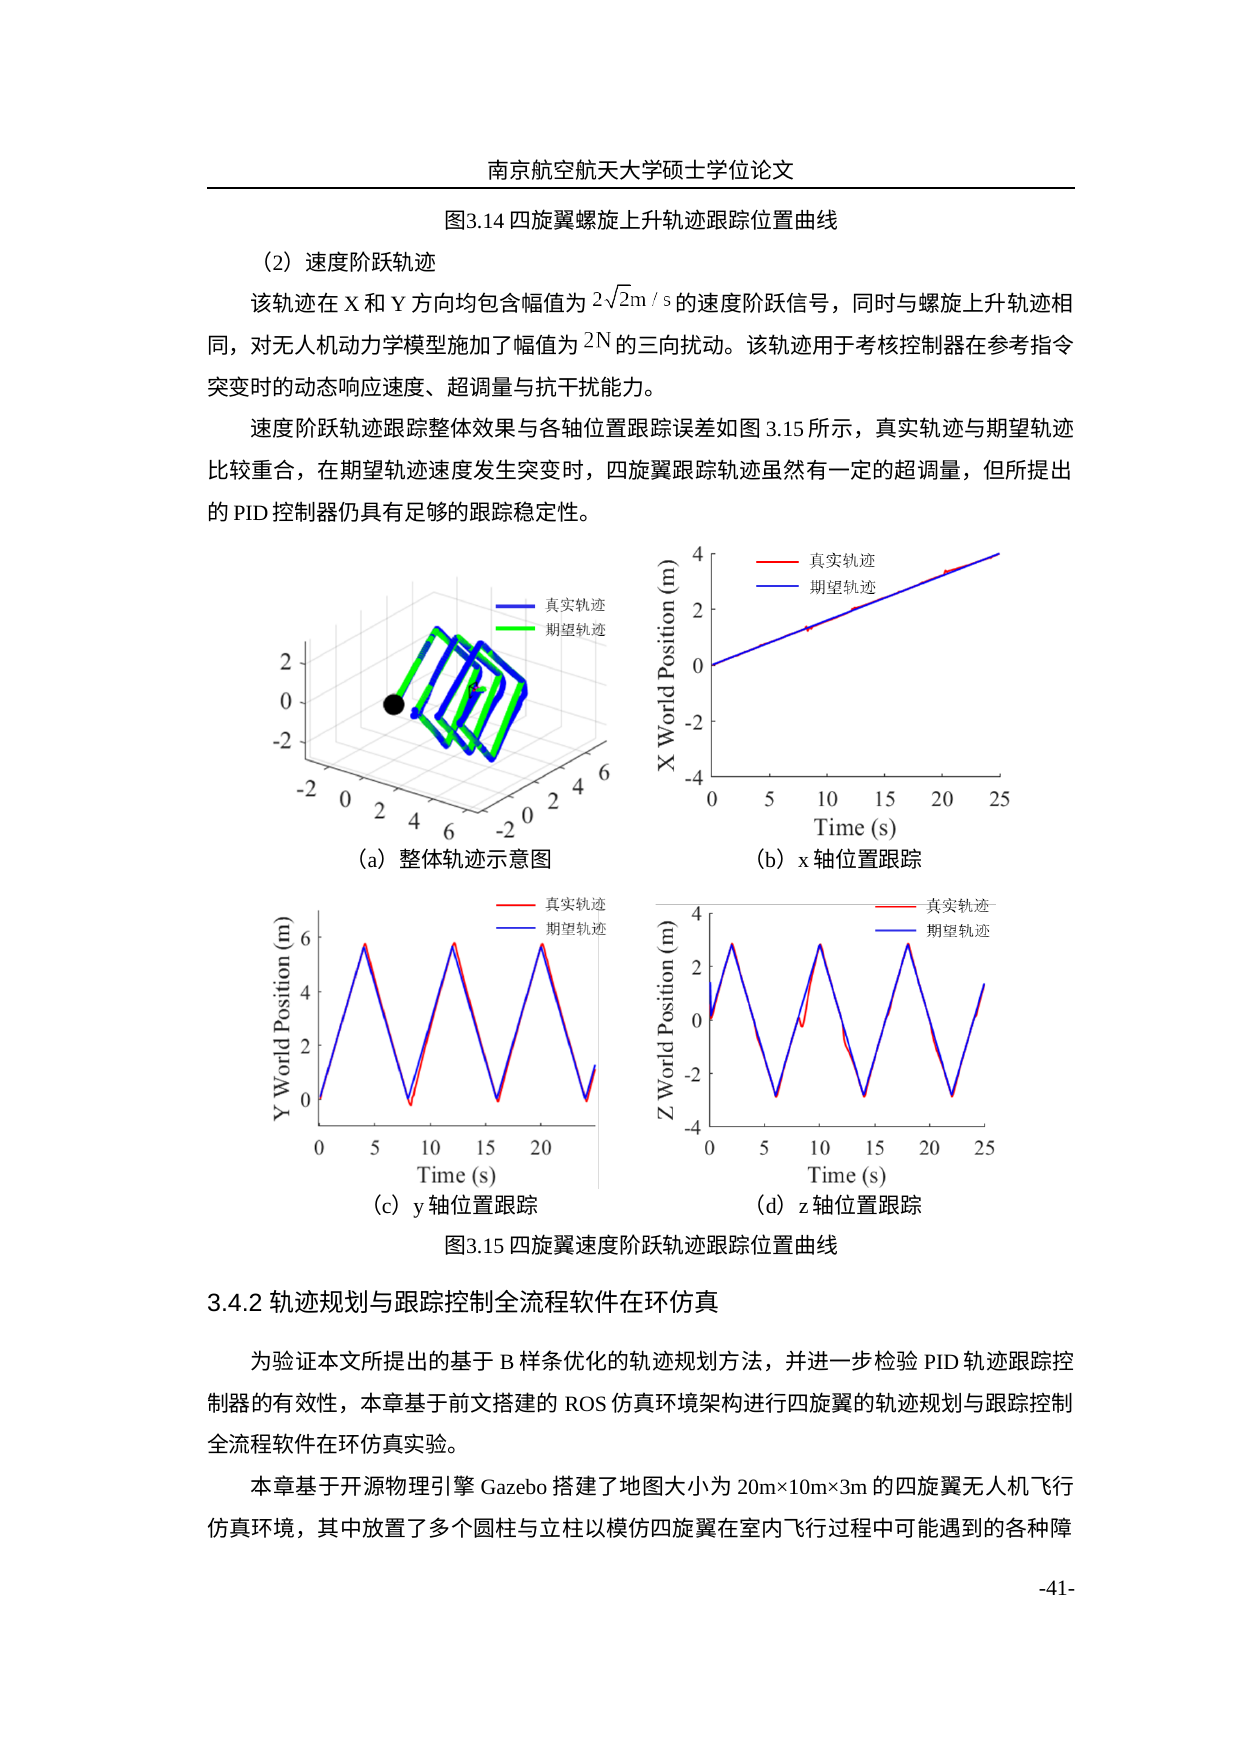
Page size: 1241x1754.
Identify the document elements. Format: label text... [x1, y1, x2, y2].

text （2）速度阶跃轨迹 [207, 237, 1075, 278]
table_header [257, 528, 641, 842]
table_header [641, 528, 1025, 842]
text 为验证本文所提出的基于B样条优化的轨迹规划方法，并进一步检验PID轨迹跟踪控制器的有效性，本章基于前文搭建的ROS仿真环境架构进行四旋翼的轨迹规划与跟踪控制全流程软件在环仿真实验。 [207, 1336, 1075, 1461]
table_cell （a）整体轨迹示意图 [257, 842, 641, 873]
table_cell [257, 874, 641, 1188]
text 该轨迹在X和Y方向均包含幅值为的速度阶跃信号，同时与螺旋上升轨迹相同，对无人机动力学模型施加了幅值为的三向扰动。该轨迹用于考核控制器在参考指令突变时的动态响应速度、超调量与抗干扰能力。 [207, 278, 1075, 403]
picture [655, 544, 1010, 842]
picture [655, 890, 1010, 1189]
table_cell （b）x轴位置跟踪 [641, 842, 1025, 873]
picture [271, 890, 626, 1189]
picture [271, 575, 626, 842]
table_cell （c）y轴位置跟踪 [257, 1188, 641, 1220]
subtitle 轨迹规划与跟踪控制全流程软件在环仿真 [207, 1278, 1075, 1320]
table_cell （d）z轴位置跟踪 [641, 1188, 1025, 1220]
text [207, 1461, 1075, 1544]
table_cell [641, 874, 1025, 1188]
